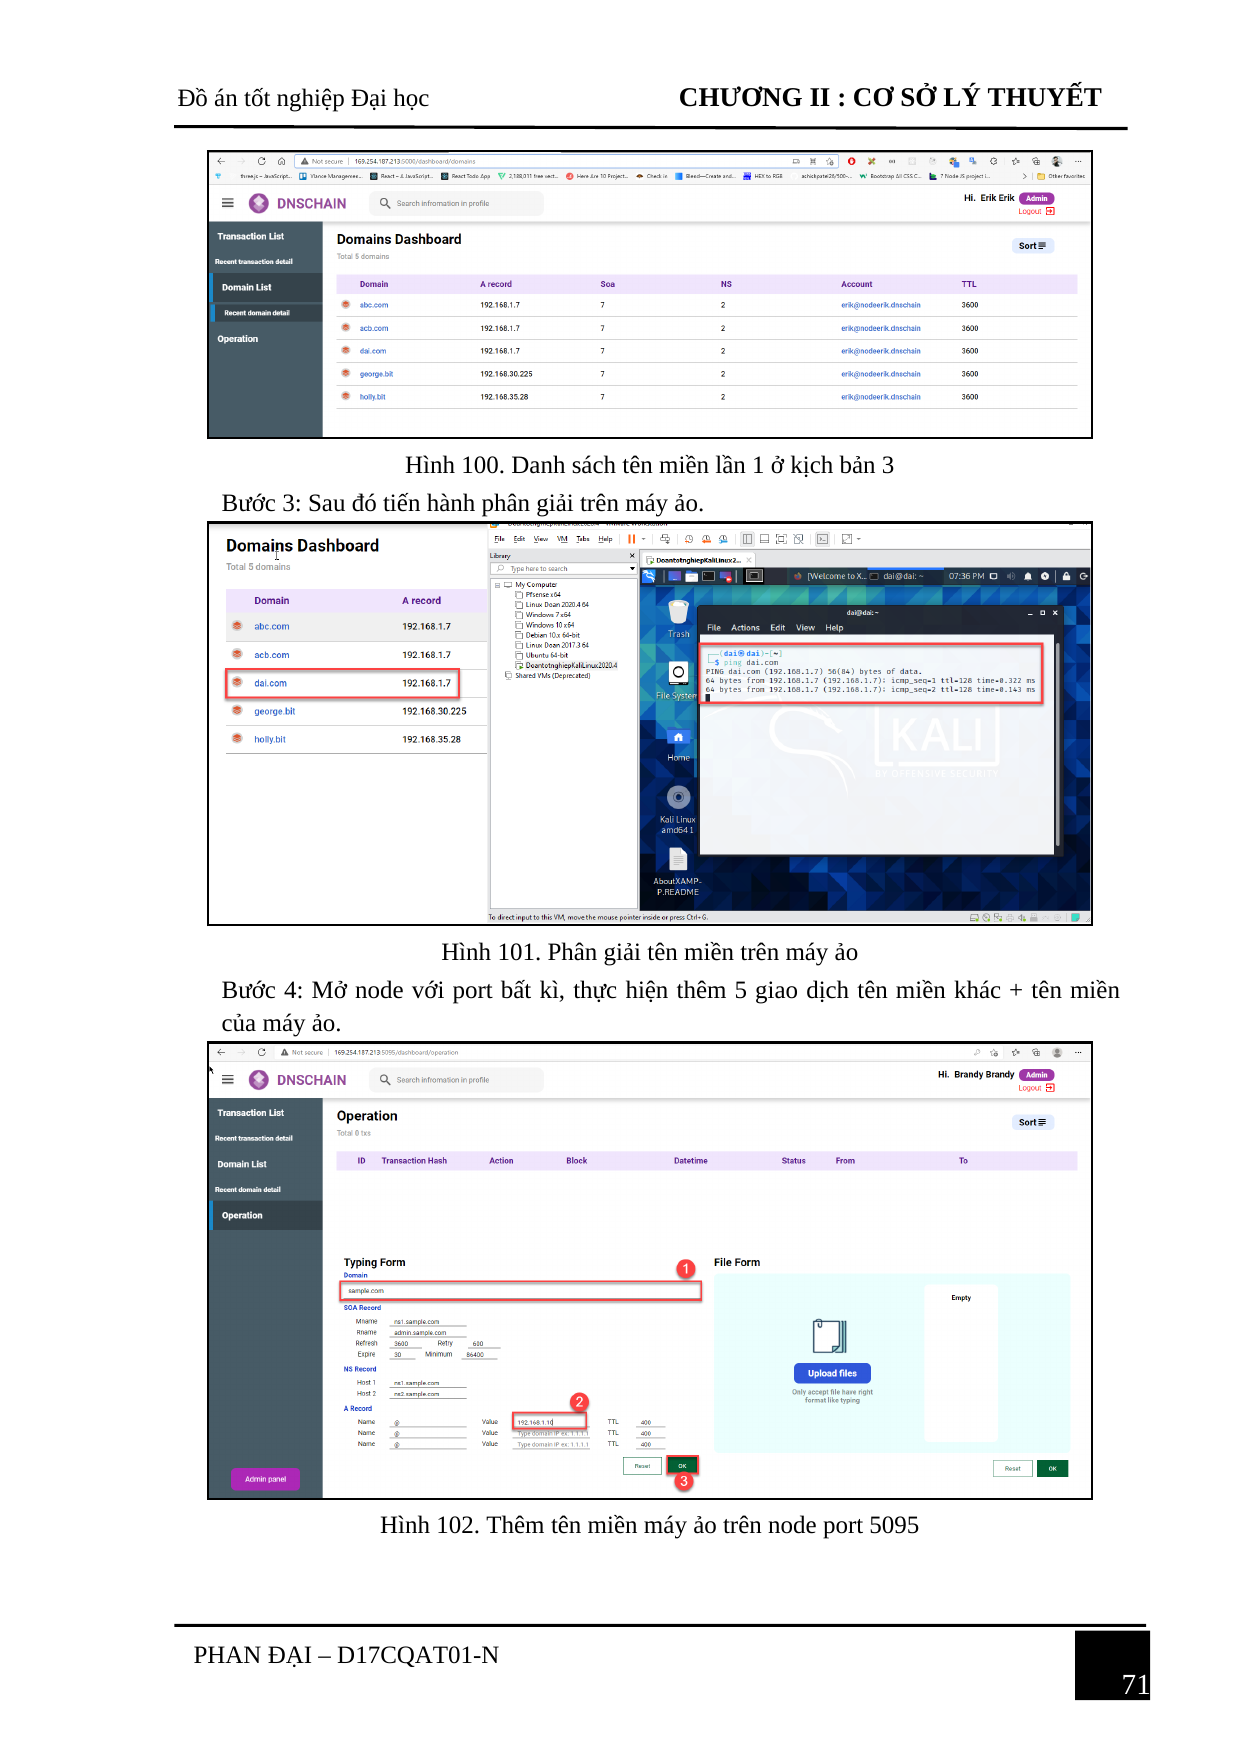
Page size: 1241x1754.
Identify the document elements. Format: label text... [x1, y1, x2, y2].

list Bước 3: Sau đó tiến hành phân giải trên máy ảo. [221, 488, 1122, 517]
picture [209, 1044, 1091, 1498]
list Bước 4: Mở node với port bất kì, thực hiện thêm 5 giao dịch tên miền khác + tên miền của máy ảo. [221, 975, 1122, 1037]
text Hình 101. Phân giải tên miền trên máy ảo [177, 937, 1122, 966]
text Hình 100. Danh sách tên miền lần 1 ở kịch bản 3 [177, 450, 1122, 479]
picture [209, 524, 1091, 924]
text Hình 102. Thêm tên miền máy ảo trên node port 5095 [177, 1511, 1122, 1539]
picture [209, 152, 1091, 437]
